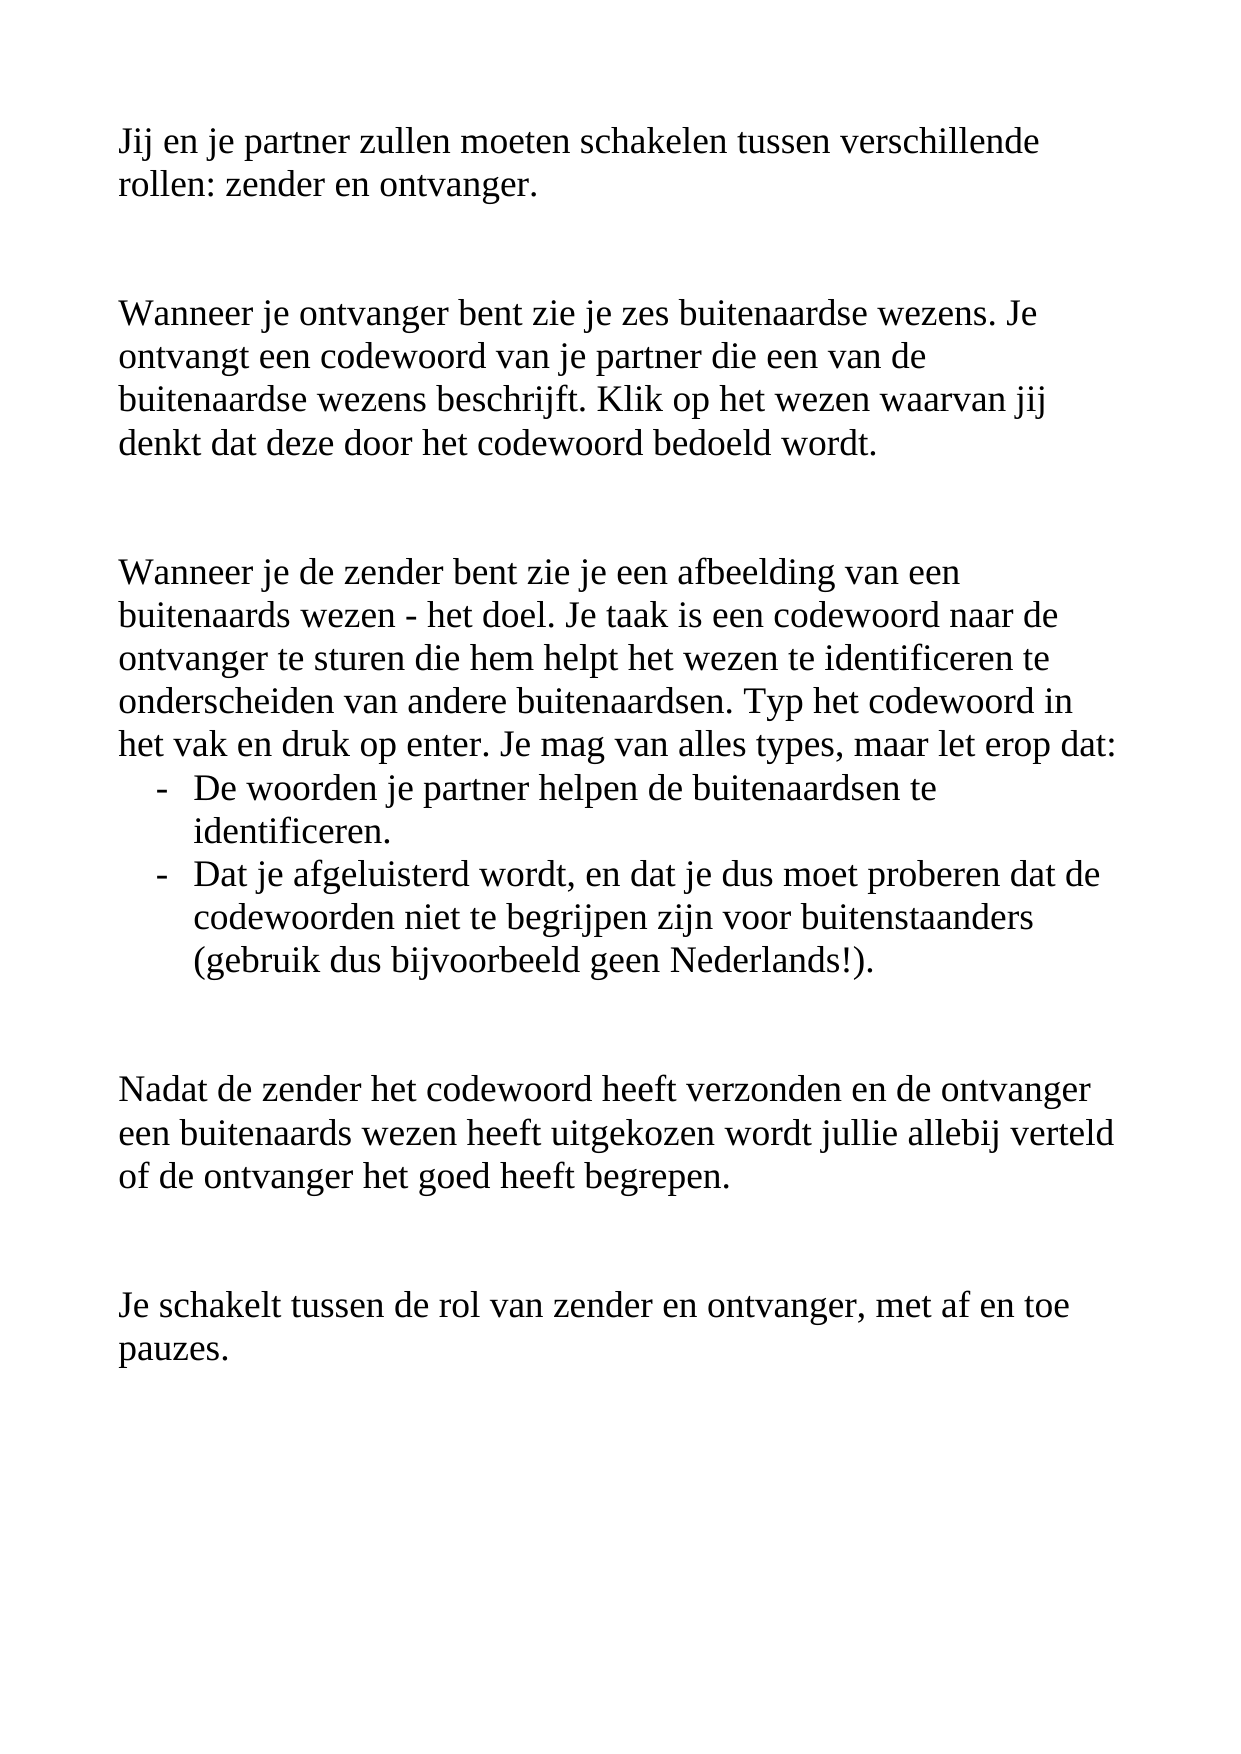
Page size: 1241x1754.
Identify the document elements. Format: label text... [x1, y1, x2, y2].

text Wanneer je ontvanger bent zie je zes buitenaardse wezens. Je ontvangt een codewoord van je partner die een van de buitenaardse wezens beschrijft. Klik op het wezen waarvan jij denkt dat deze door het codewoord bedoeld wordt. [118, 291, 1122, 463]
list Dat je afgeluisterd wordt, en dat je dus moet proberen dat de codewoorden niet te begrijpen zijn voor buitenstaanders (gebruik dus bijvoorbeeld geen Nederlands!). [156, 851, 1122, 981]
text Jij en je partner zullen moeten schakelen tussen verschillende rollen: zender en ontvanger. [118, 118, 1122, 204]
list De woorden je partner helpen de buitenaardsen te identificeren. [156, 765, 1122, 851]
text Wanneer je de zender bent zie je een afbeelding van een buitenaards wezen - het doel. Je taak is een codewoord naar de ontvanger te sturen die hem helpt het wezen te identificeren te onderscheiden van andere buitenaardsen. Typ het codewoord in het vak en druk op enter. Je mag van alles types, maar let erop dat: [118, 549, 1122, 765]
text Je schakelt tussen de rol van zender en ontvanger, met af en toe pauzes. [118, 1282, 1122, 1369]
text Nadat de zender het codewoord heeft verzonden en de ontvanger een buitenaards wezen heeft uitgekozen wordt jullie allebij verteld of de ontvanger het goed heeft begrepen. [118, 1067, 1122, 1196]
